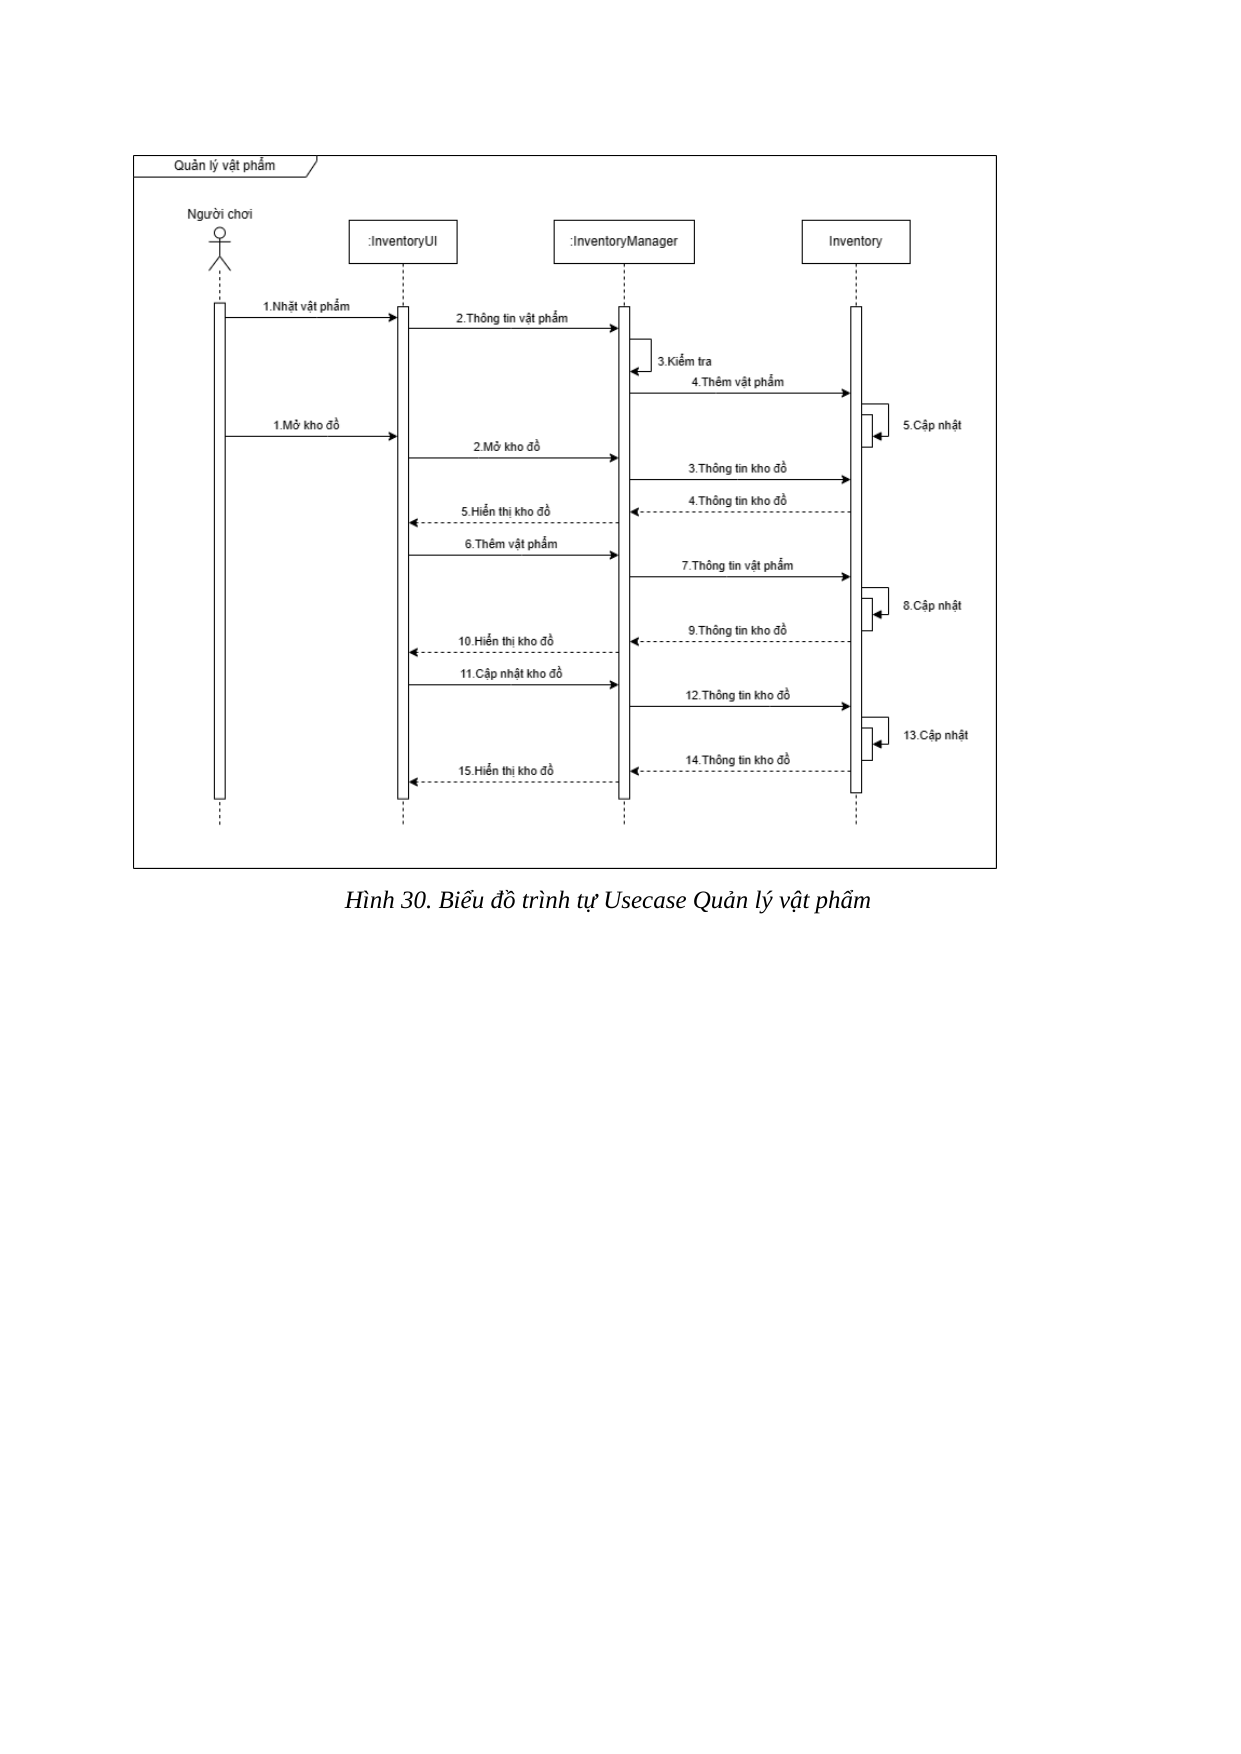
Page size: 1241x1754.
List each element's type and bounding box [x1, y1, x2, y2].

picture [133, 155, 997, 869]
